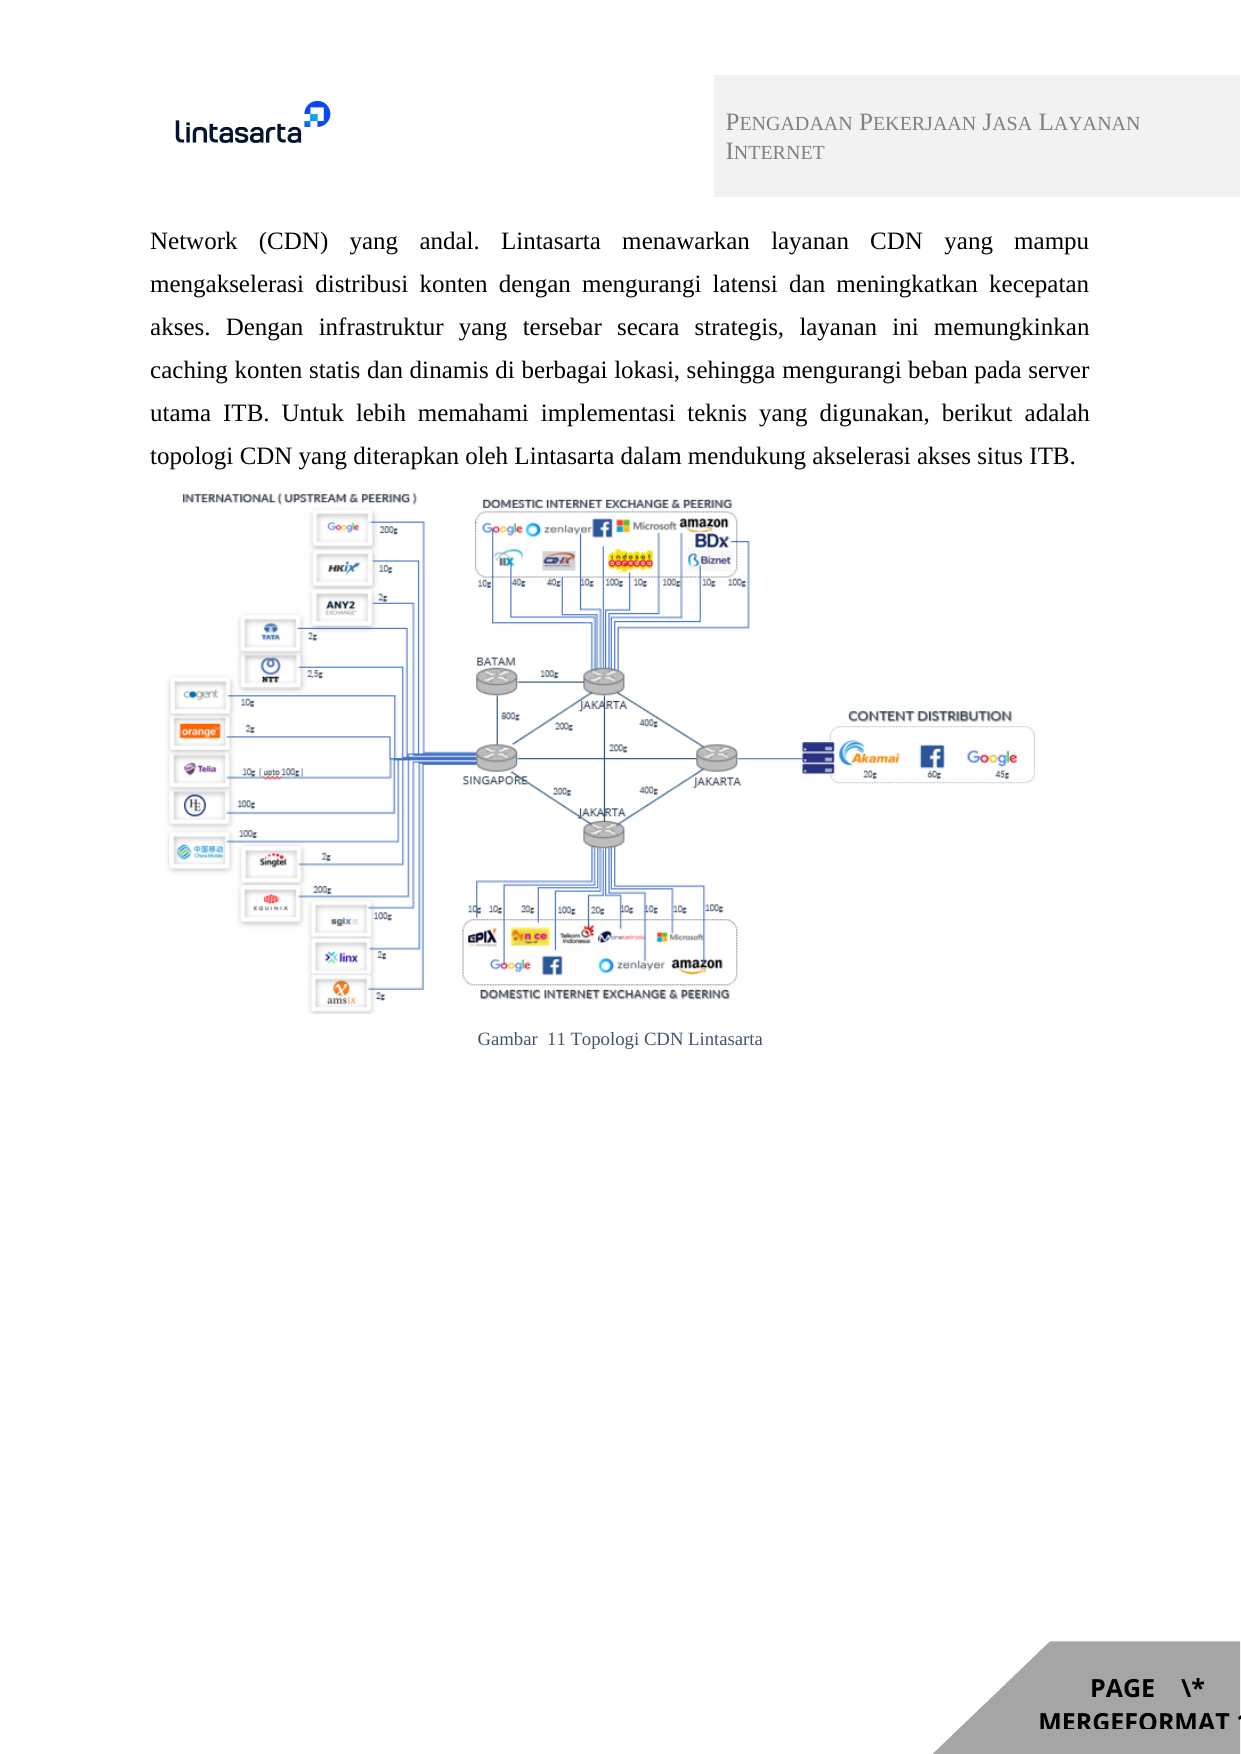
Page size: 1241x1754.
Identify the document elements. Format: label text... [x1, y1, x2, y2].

text Gambar 11 Topologi CDN Lintasarta [150, 1028, 1090, 1049]
picture [150, 484, 1091, 1014]
picture [150, 75, 356, 169]
